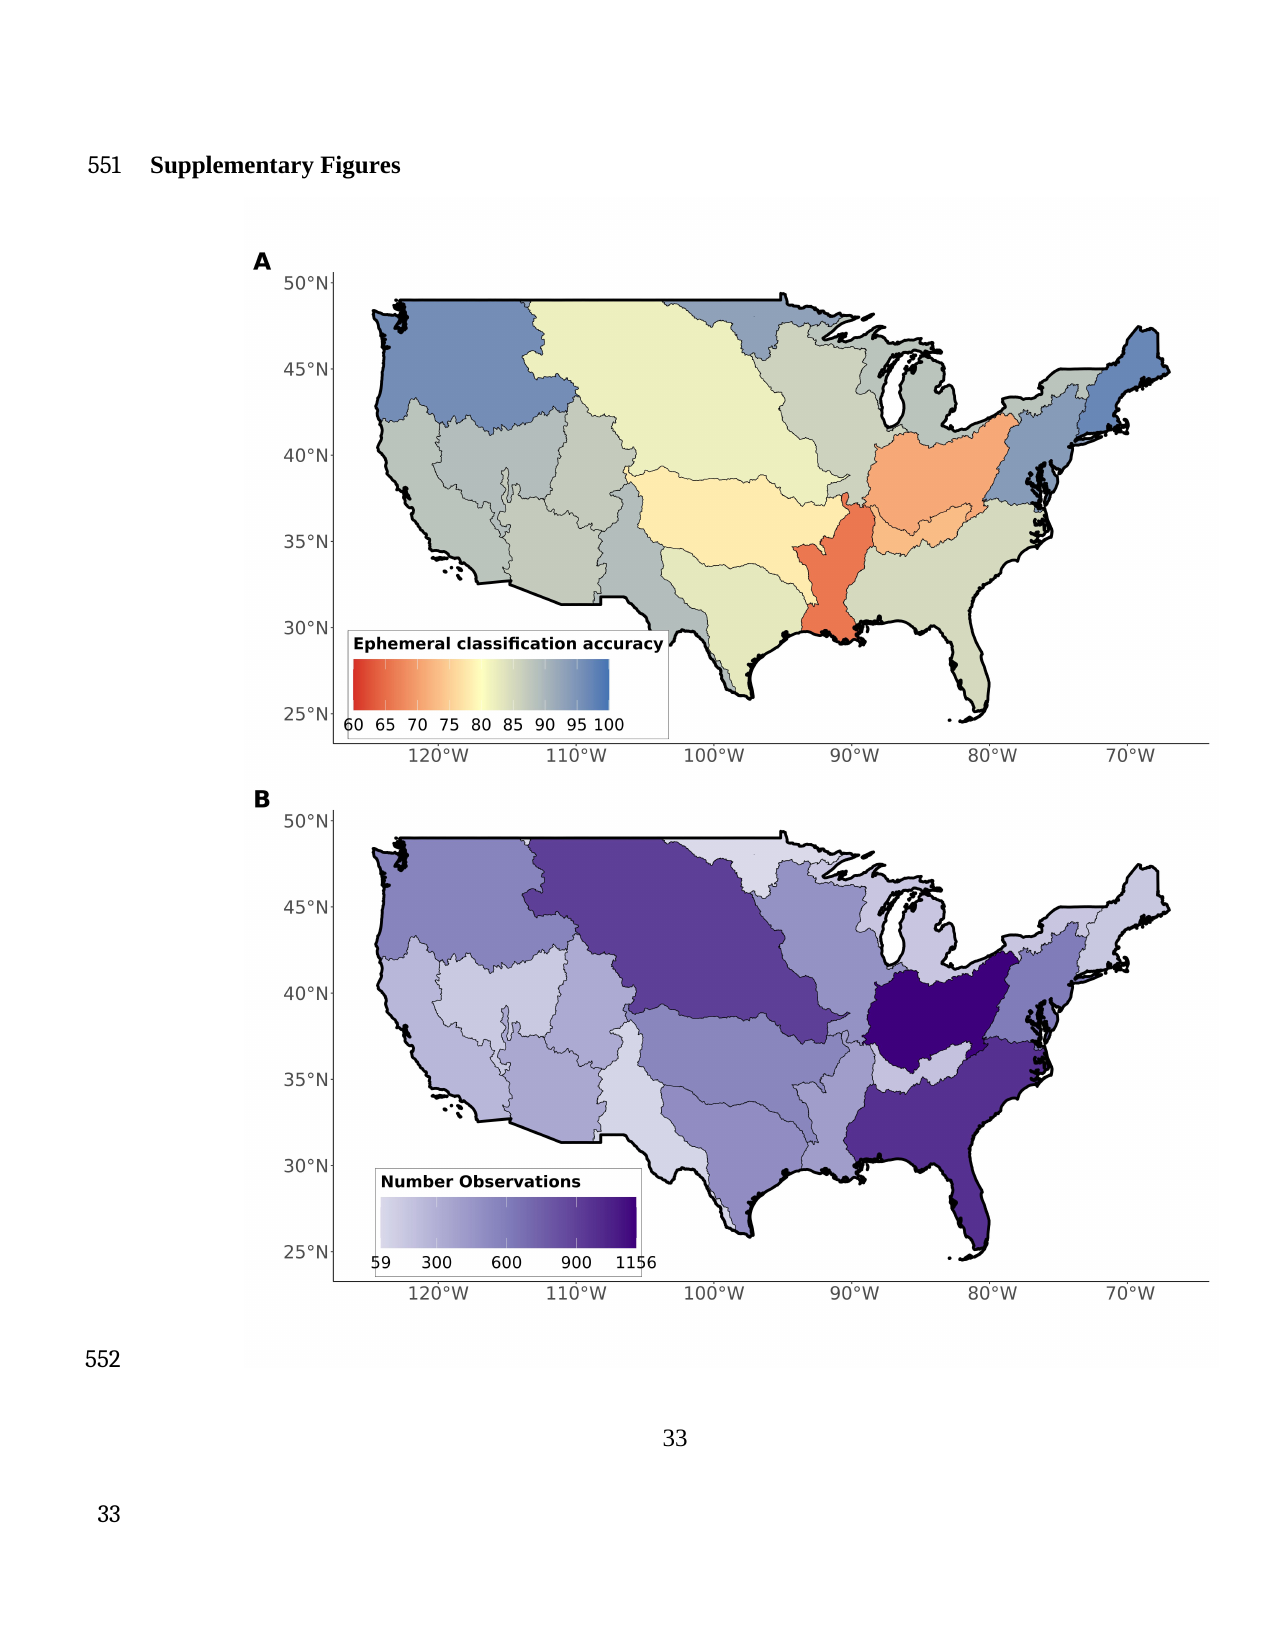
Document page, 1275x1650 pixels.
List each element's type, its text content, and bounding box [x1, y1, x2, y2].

picture [243, 197, 1219, 1368]
subtitle Supplementary Figures [150, 150, 1125, 179]
